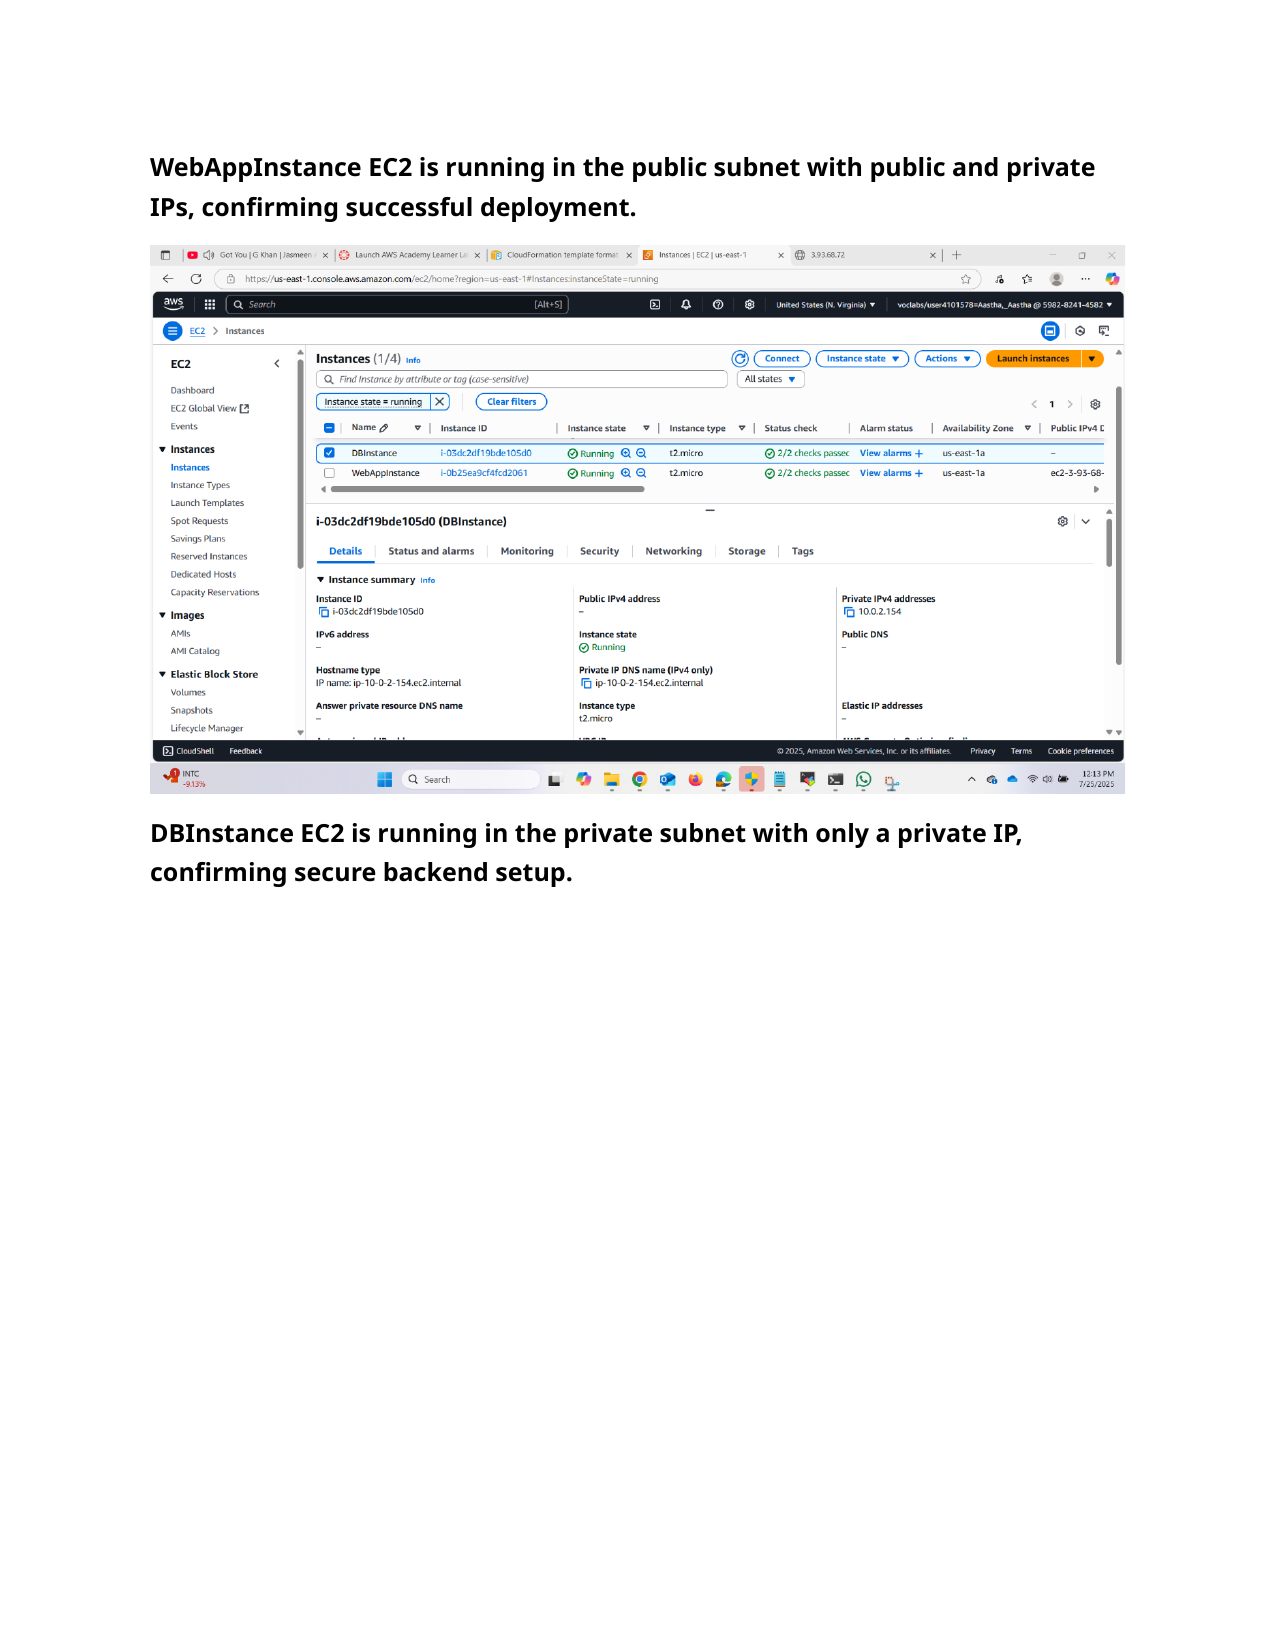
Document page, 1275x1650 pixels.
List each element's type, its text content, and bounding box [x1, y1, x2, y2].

picture [150, 245, 1125, 794]
text DBInstance EC2 is running in the private subnet with only a private IP, confirming secure backend setup. [150, 815, 1125, 888]
text WebAppInstance EC2 is running in the public subnet with public and private IPs, confirming successful deployment. [150, 150, 1125, 223]
